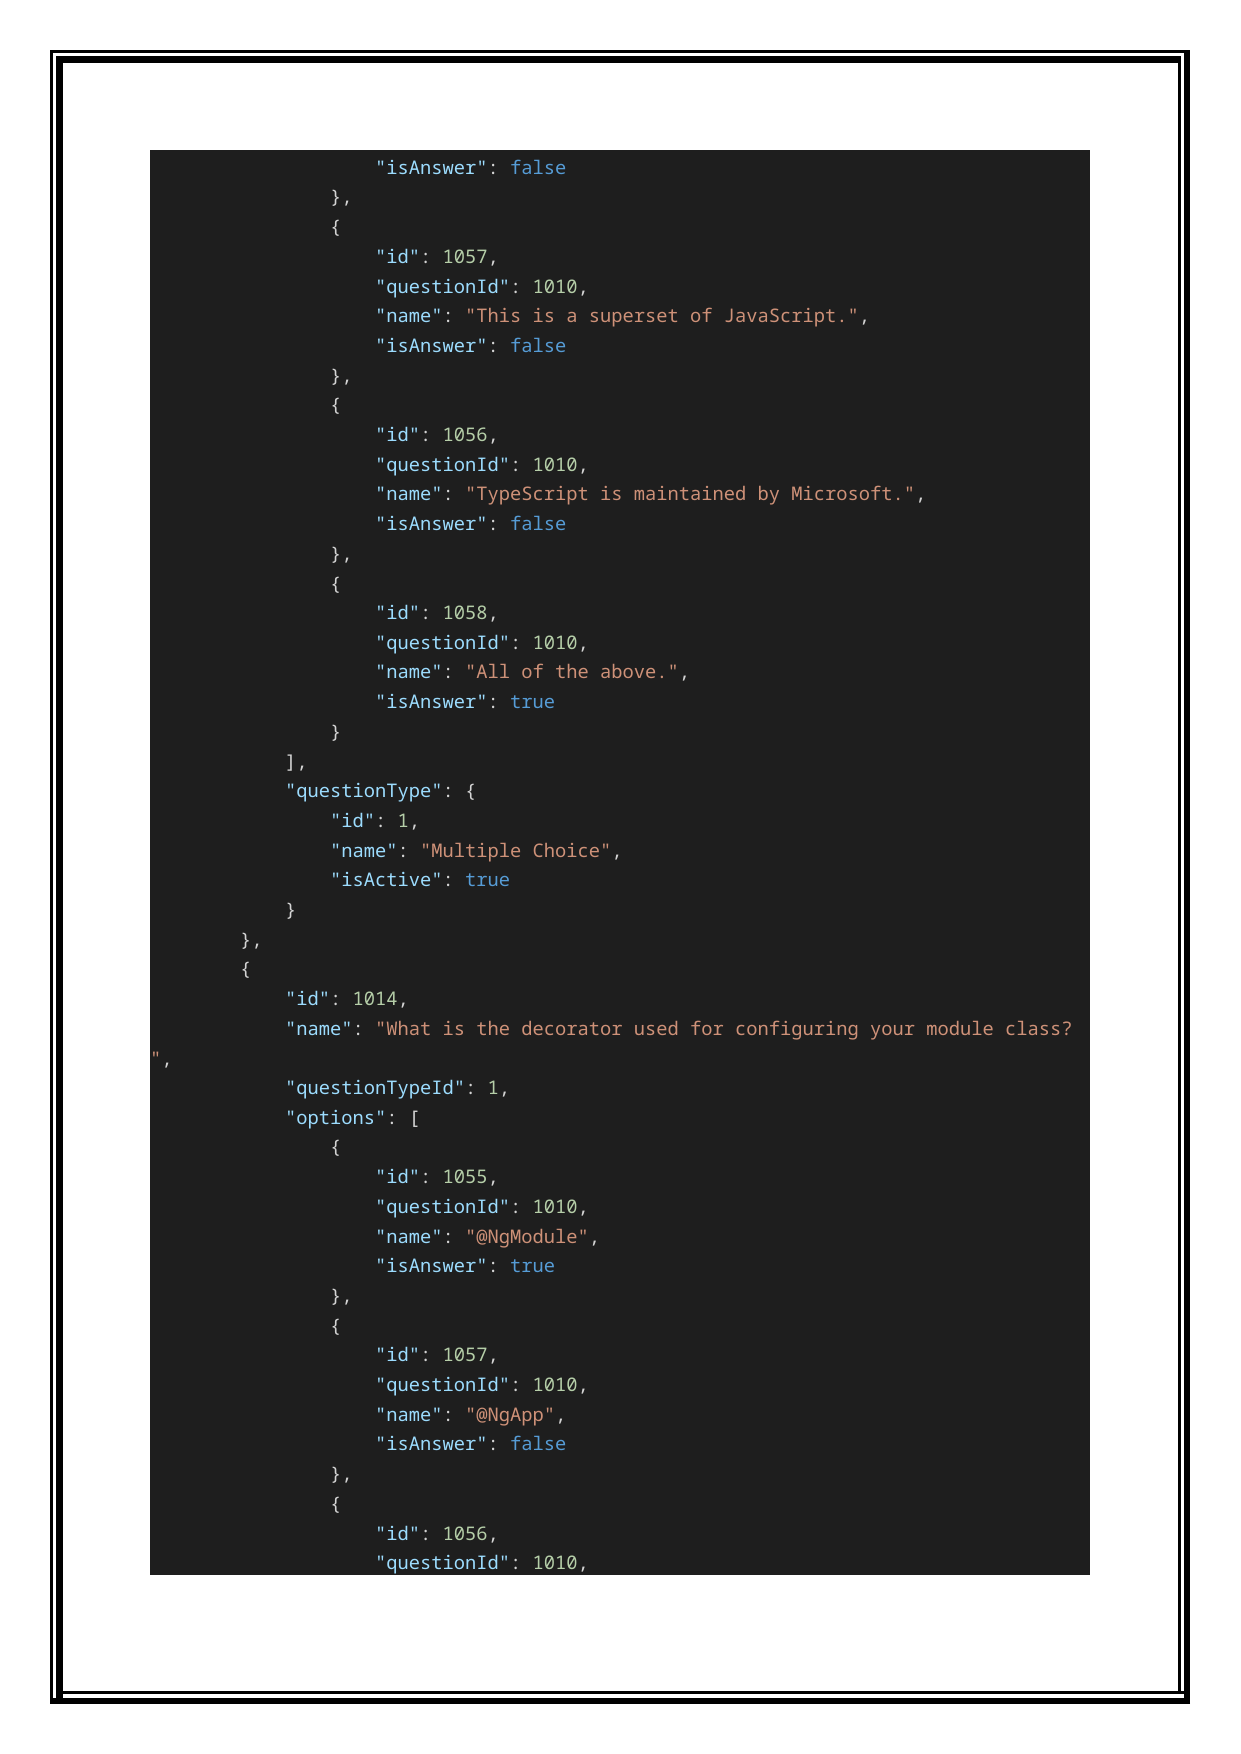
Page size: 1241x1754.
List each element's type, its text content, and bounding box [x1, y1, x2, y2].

text "isAnswer": true [150, 1248, 1090, 1278]
text { [150, 1486, 1090, 1516]
text "questionTypeId": 1, [150, 1070, 1090, 1100]
text "questionId": 1010, [150, 625, 1090, 655]
text "id": 1056, [150, 1516, 1090, 1545]
text "questionId": 1010, [150, 1545, 1090, 1575]
text { [150, 566, 1090, 595]
text "isActive": true [150, 862, 1090, 892]
text ], [150, 744, 1090, 773]
text "id": 1056, [150, 417, 1090, 447]
text "id": 1055, [150, 1159, 1090, 1189]
text "questionId": 1010, [150, 447, 1090, 477]
text }, [150, 536, 1090, 566]
text { [150, 387, 1090, 417]
text "questionId": 1010, [150, 1189, 1090, 1219]
text "name": "All of the above.", [150, 655, 1090, 684]
text }, [150, 922, 1090, 952]
text "isAnswer": true [150, 684, 1090, 714]
text "isAnswer": false [150, 506, 1090, 536]
text }, [150, 180, 1090, 209]
text "name": "TypeScript is maintained by Microsoft.", [150, 477, 1090, 506]
text { [150, 1308, 1090, 1337]
text "name": "@NgModule", [150, 1219, 1090, 1248]
text "id": 1014, [150, 981, 1090, 1011]
text "options": [ [150, 1100, 1090, 1130]
text "id": 1057, [150, 239, 1090, 269]
text "id": 1058, [150, 595, 1090, 625]
text "name": "This is a superset of JavaScript.", [150, 298, 1090, 328]
text "id": 1, [150, 803, 1090, 833]
text "name": "What is the decorator used for configuring your module class?", [150, 1011, 1090, 1070]
text { [150, 952, 1090, 981]
text "id": 1057, [150, 1337, 1090, 1367]
text "isAnswer": false [150, 1427, 1090, 1456]
text }, [150, 1278, 1090, 1308]
text { [150, 1130, 1090, 1159]
text "isAnswer": false [150, 328, 1090, 358]
text "name": "Multiple Choice", [150, 833, 1090, 862]
text "isAnswer": false [150, 150, 1090, 180]
text }, [150, 1456, 1090, 1486]
text } [150, 892, 1090, 922]
text "questionType": { [150, 773, 1090, 803]
text "name": "@NgApp", [150, 1397, 1090, 1427]
text { [150, 209, 1090, 239]
text "questionId": 1010, [150, 269, 1090, 298]
text }, [150, 358, 1090, 387]
text } [150, 714, 1090, 744]
text "questionId": 1010, [150, 1367, 1090, 1397]
